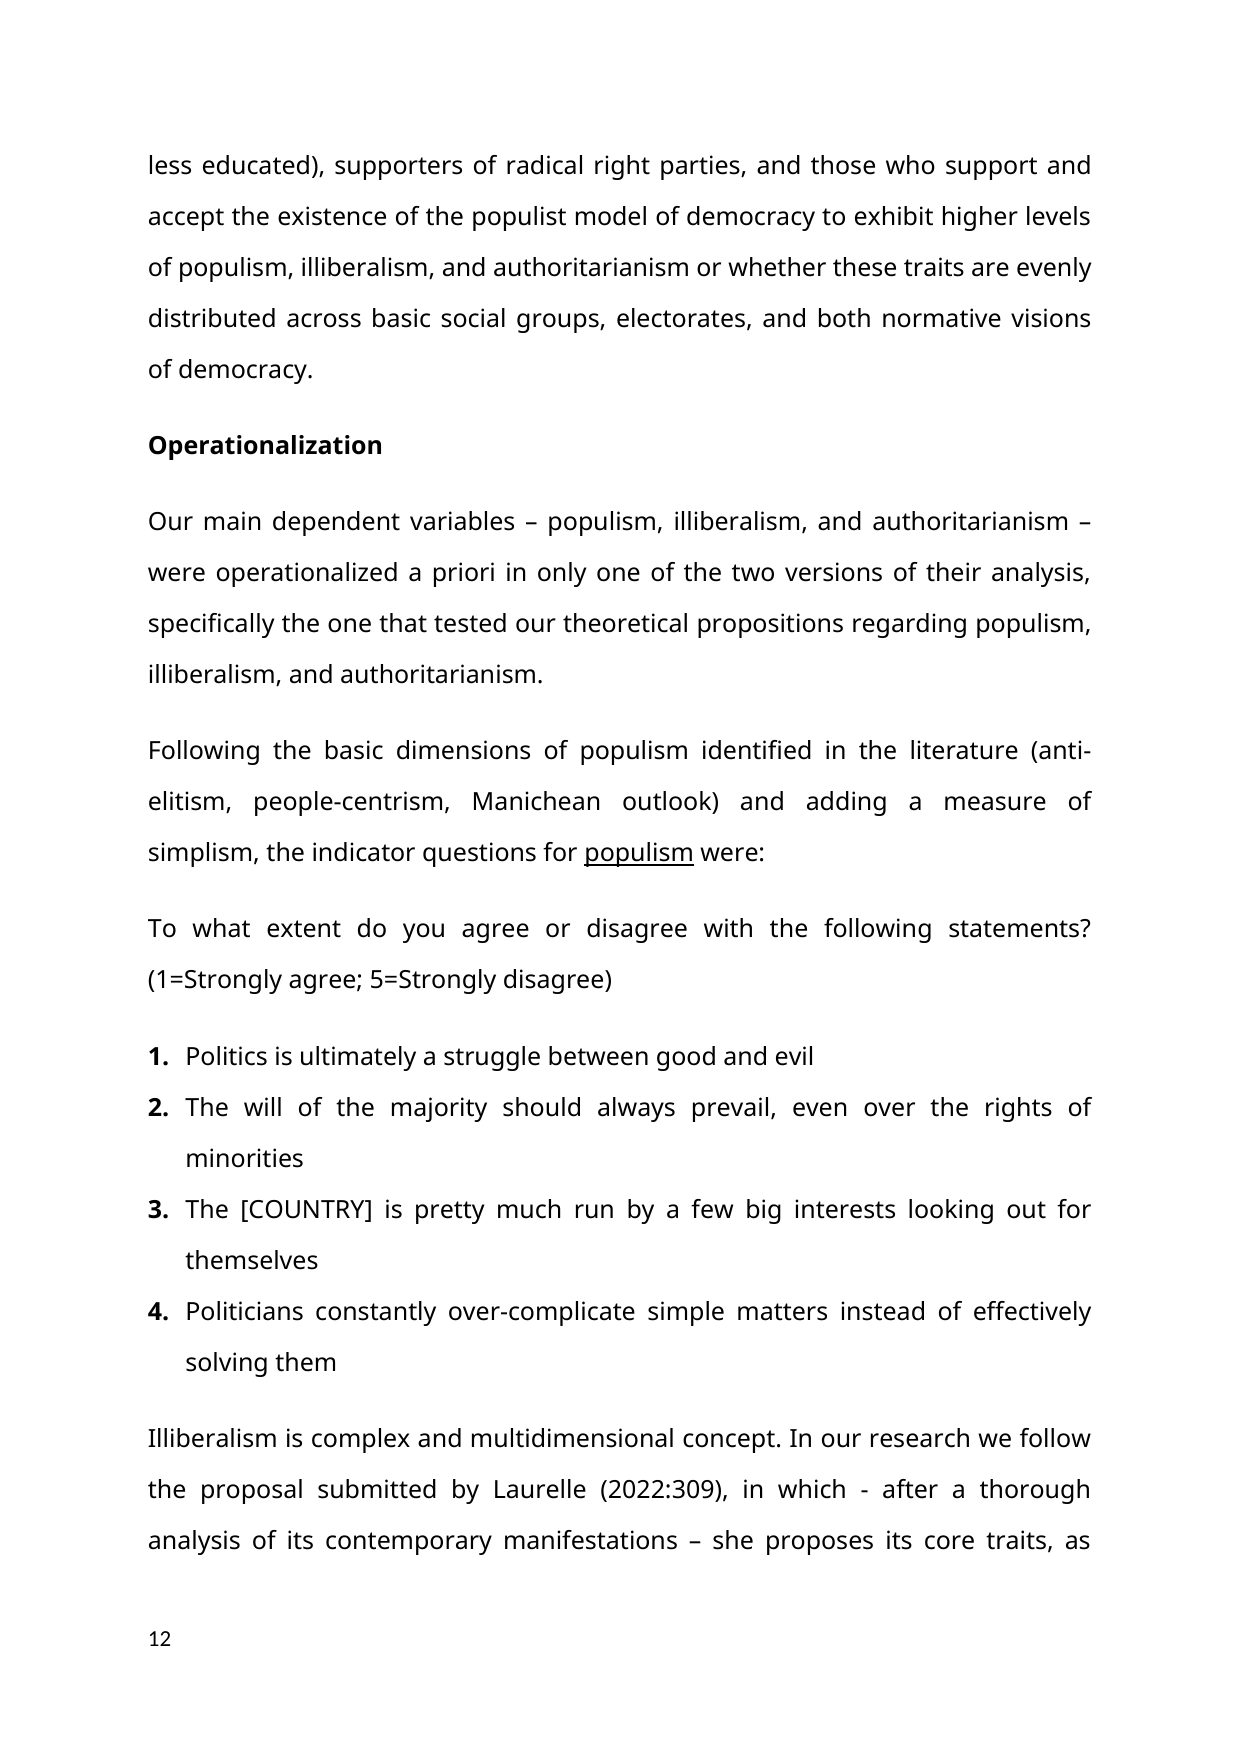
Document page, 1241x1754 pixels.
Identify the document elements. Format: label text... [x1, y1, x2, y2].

list Politicians constantly over-complicate simple matters instead of effectively solving them [148, 1293, 1093, 1378]
text Operationalization [148, 428, 1093, 462]
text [148, 148, 1093, 386]
list The will of the majority should always prevail, even over the rights of minorities [148, 1089, 1093, 1174]
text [148, 1421, 1093, 1557]
list The [COUNTRY] is pretty much run by a few big interests looking out for themselves [148, 1191, 1093, 1276]
text Our main dependent variables – populism, illiberalism, and authoritarianism – were operationalized a priori in only one of the two versions of their analysis, specifically the one that tested our theoretical propositions regarding populism, illiberalism, and authoritarianism. [148, 504, 1093, 691]
list Politics is ultimately a struggle between good and evil [148, 1038, 1093, 1072]
text To what extent do you agree or disagree with the following statements? (1=Strongly agree; 5=Strongly disagree) [148, 911, 1093, 996]
text Following the basic dimensions of populism identified in the literature (anti-elitism, people-centrism, Manichean outlook) and adding a measure of simplism, the indicator questions for populism were: [148, 733, 1093, 869]
